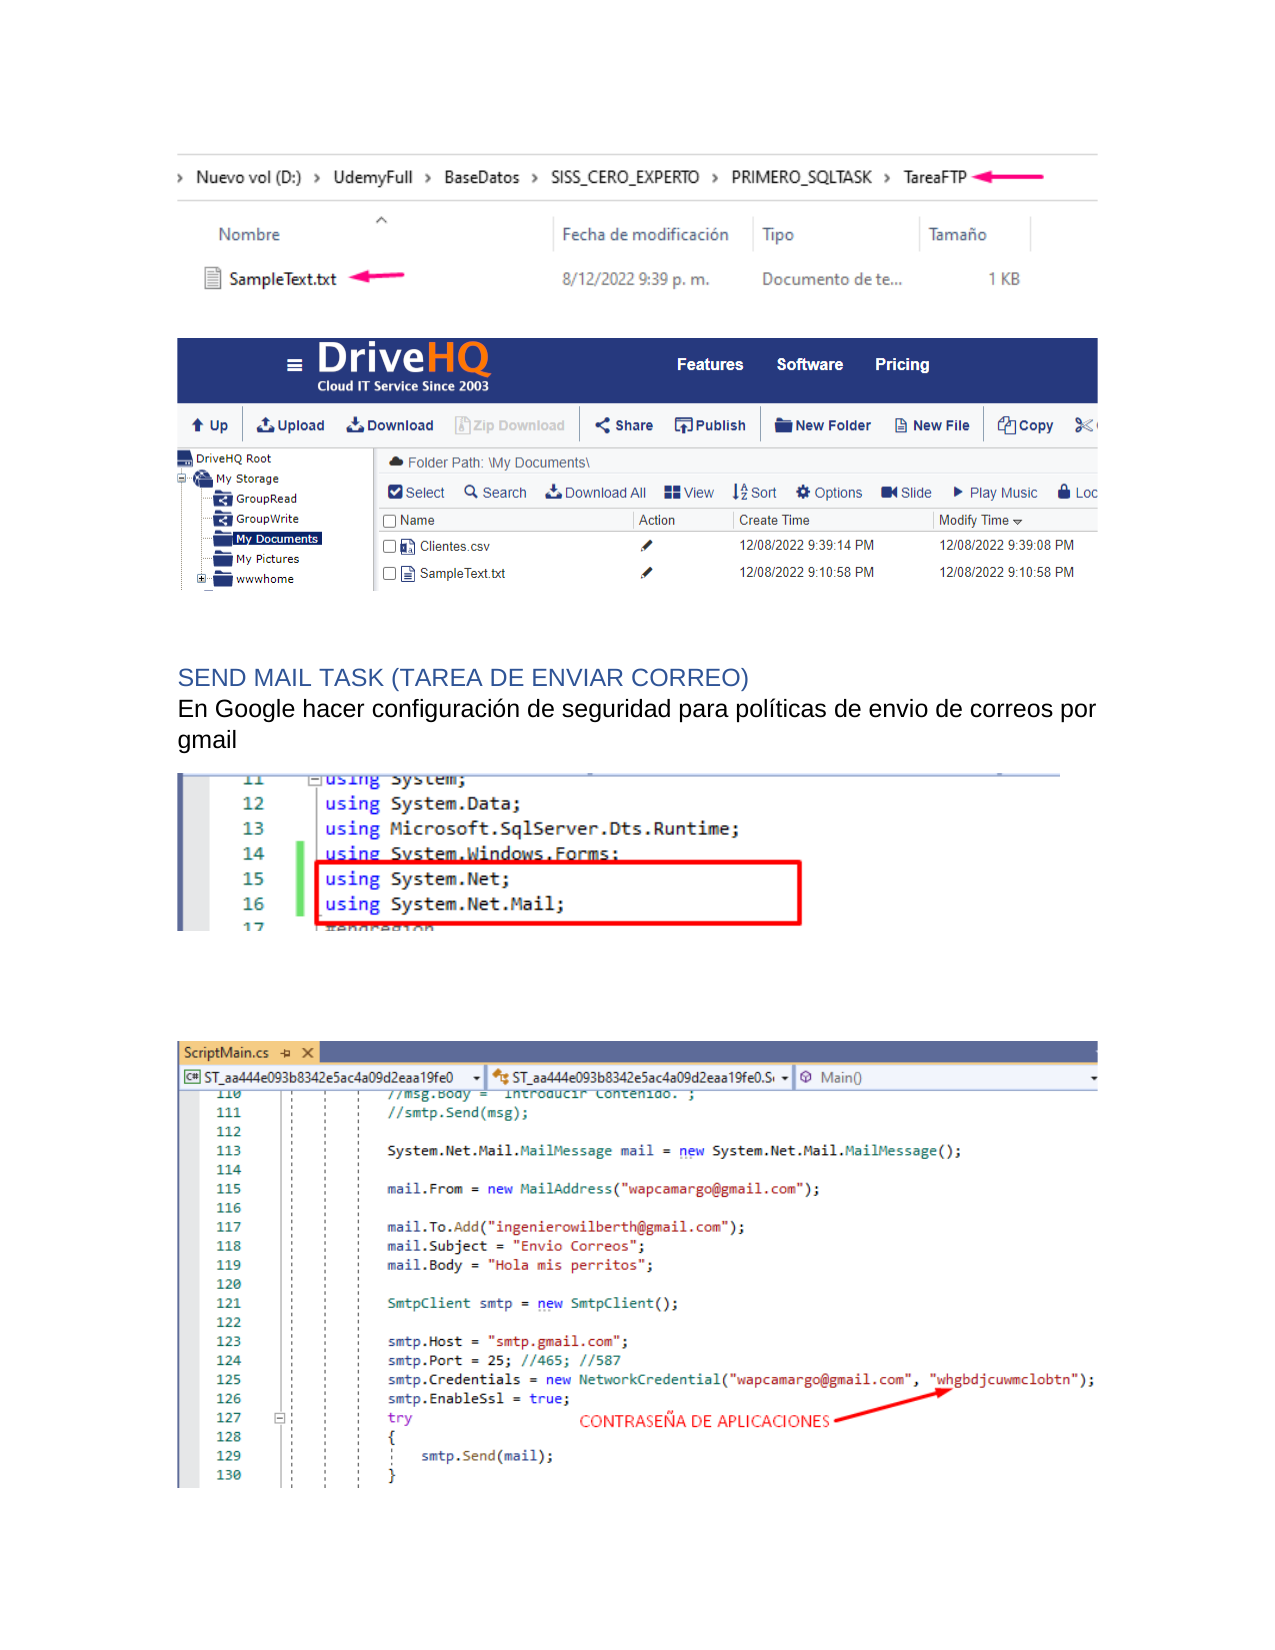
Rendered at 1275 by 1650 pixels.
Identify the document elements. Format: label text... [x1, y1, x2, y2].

subtitle SEND MAIL TASK (TAREA DE ENVIAR CORREO) [177, 663, 1098, 692]
picture [177, 773, 1060, 931]
text En Google hacer configuración de seguridad para políticas de envio de correos por gmail [177, 694, 1098, 754]
picture [177, 147, 1098, 320]
picture [177, 338, 1098, 591]
picture [177, 1041, 1098, 1488]
